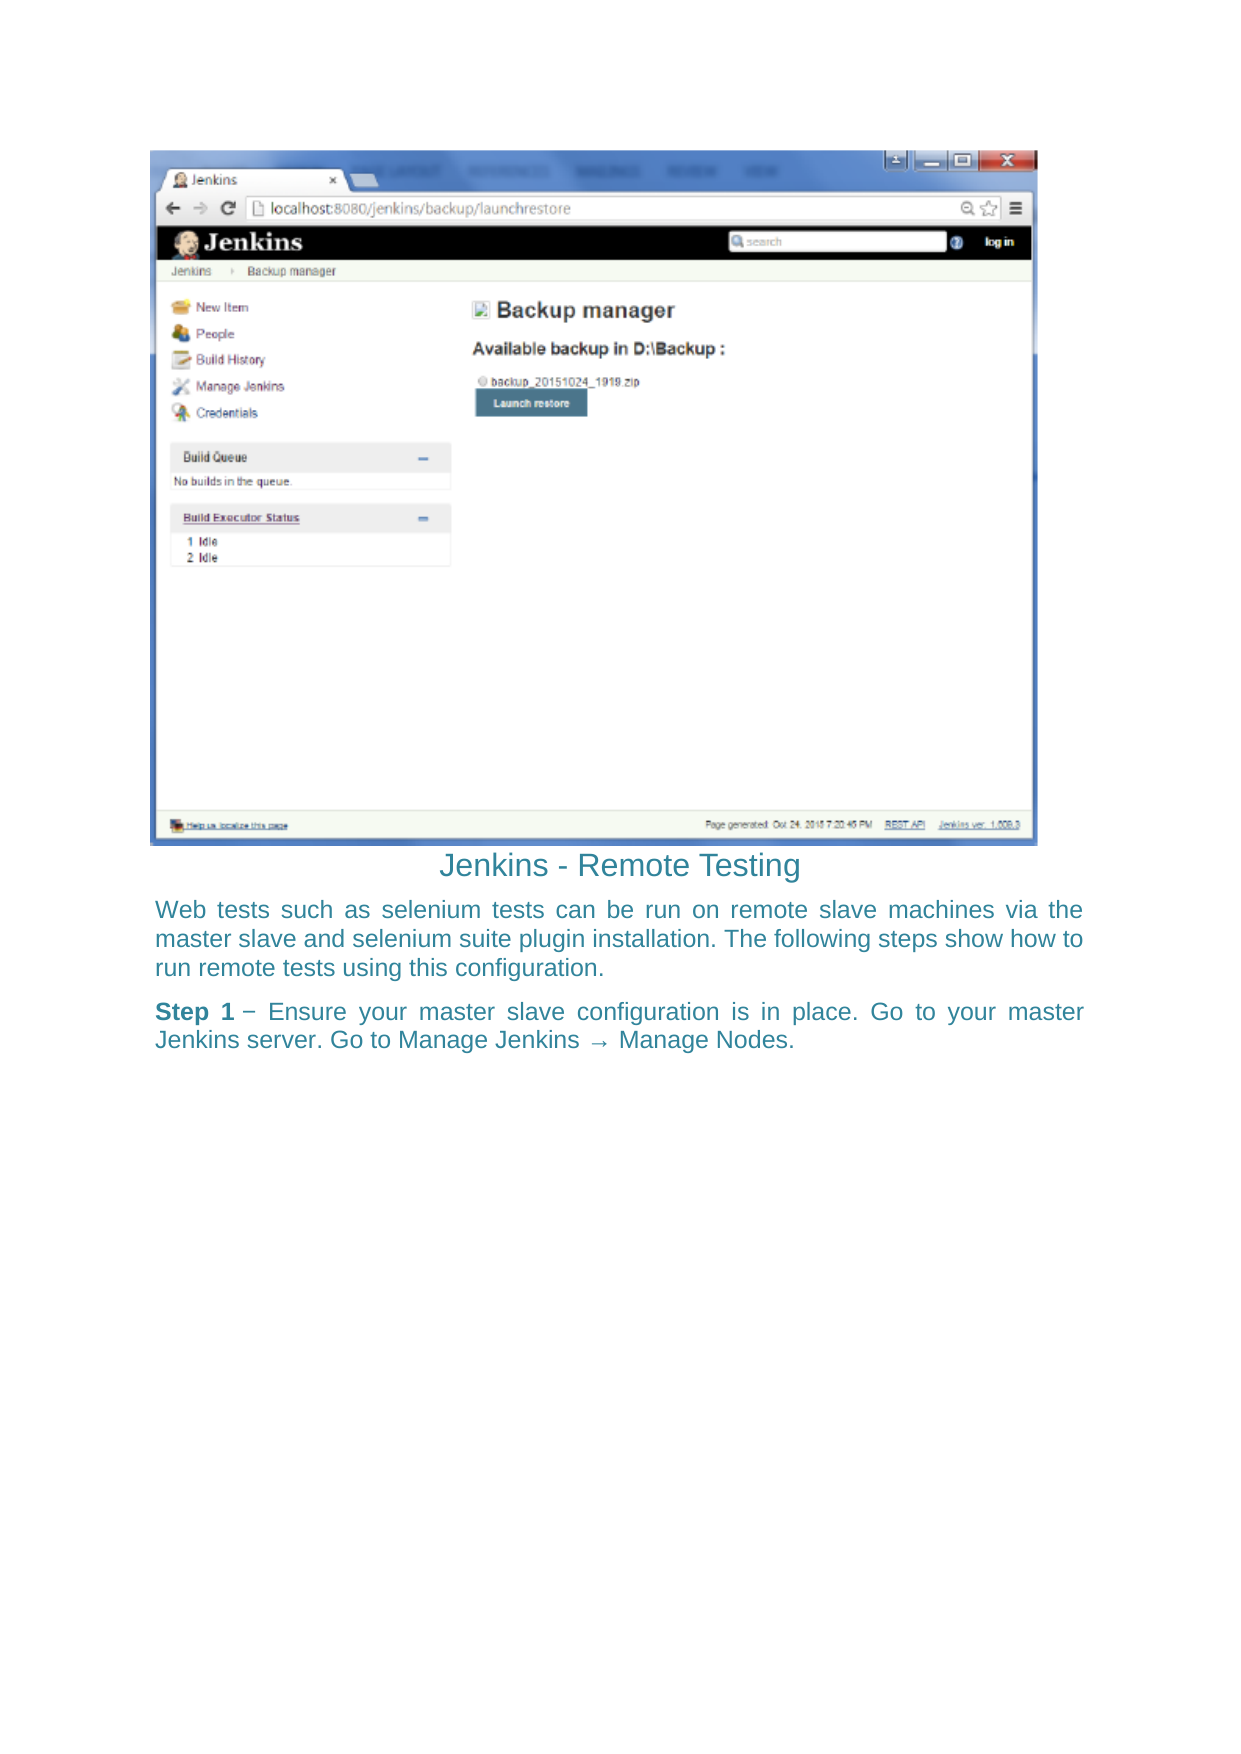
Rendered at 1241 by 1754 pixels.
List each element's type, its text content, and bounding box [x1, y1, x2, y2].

text Step 1 − Ensure your master slave configuration is in place. Go to your master Jenkins server. Go to Manage Jenkins → Manage Nodes. [155, 997, 1085, 1054]
text Jenkins - Remote Testing [150, 846, 1090, 883]
text Web tests such as selenium tests can be run on remote slave machines via the master slave and selenium suite plugin installation. The following steps show how to run remote tests using this configuration. [155, 895, 1085, 982]
picture [150, 150, 1041, 846]
